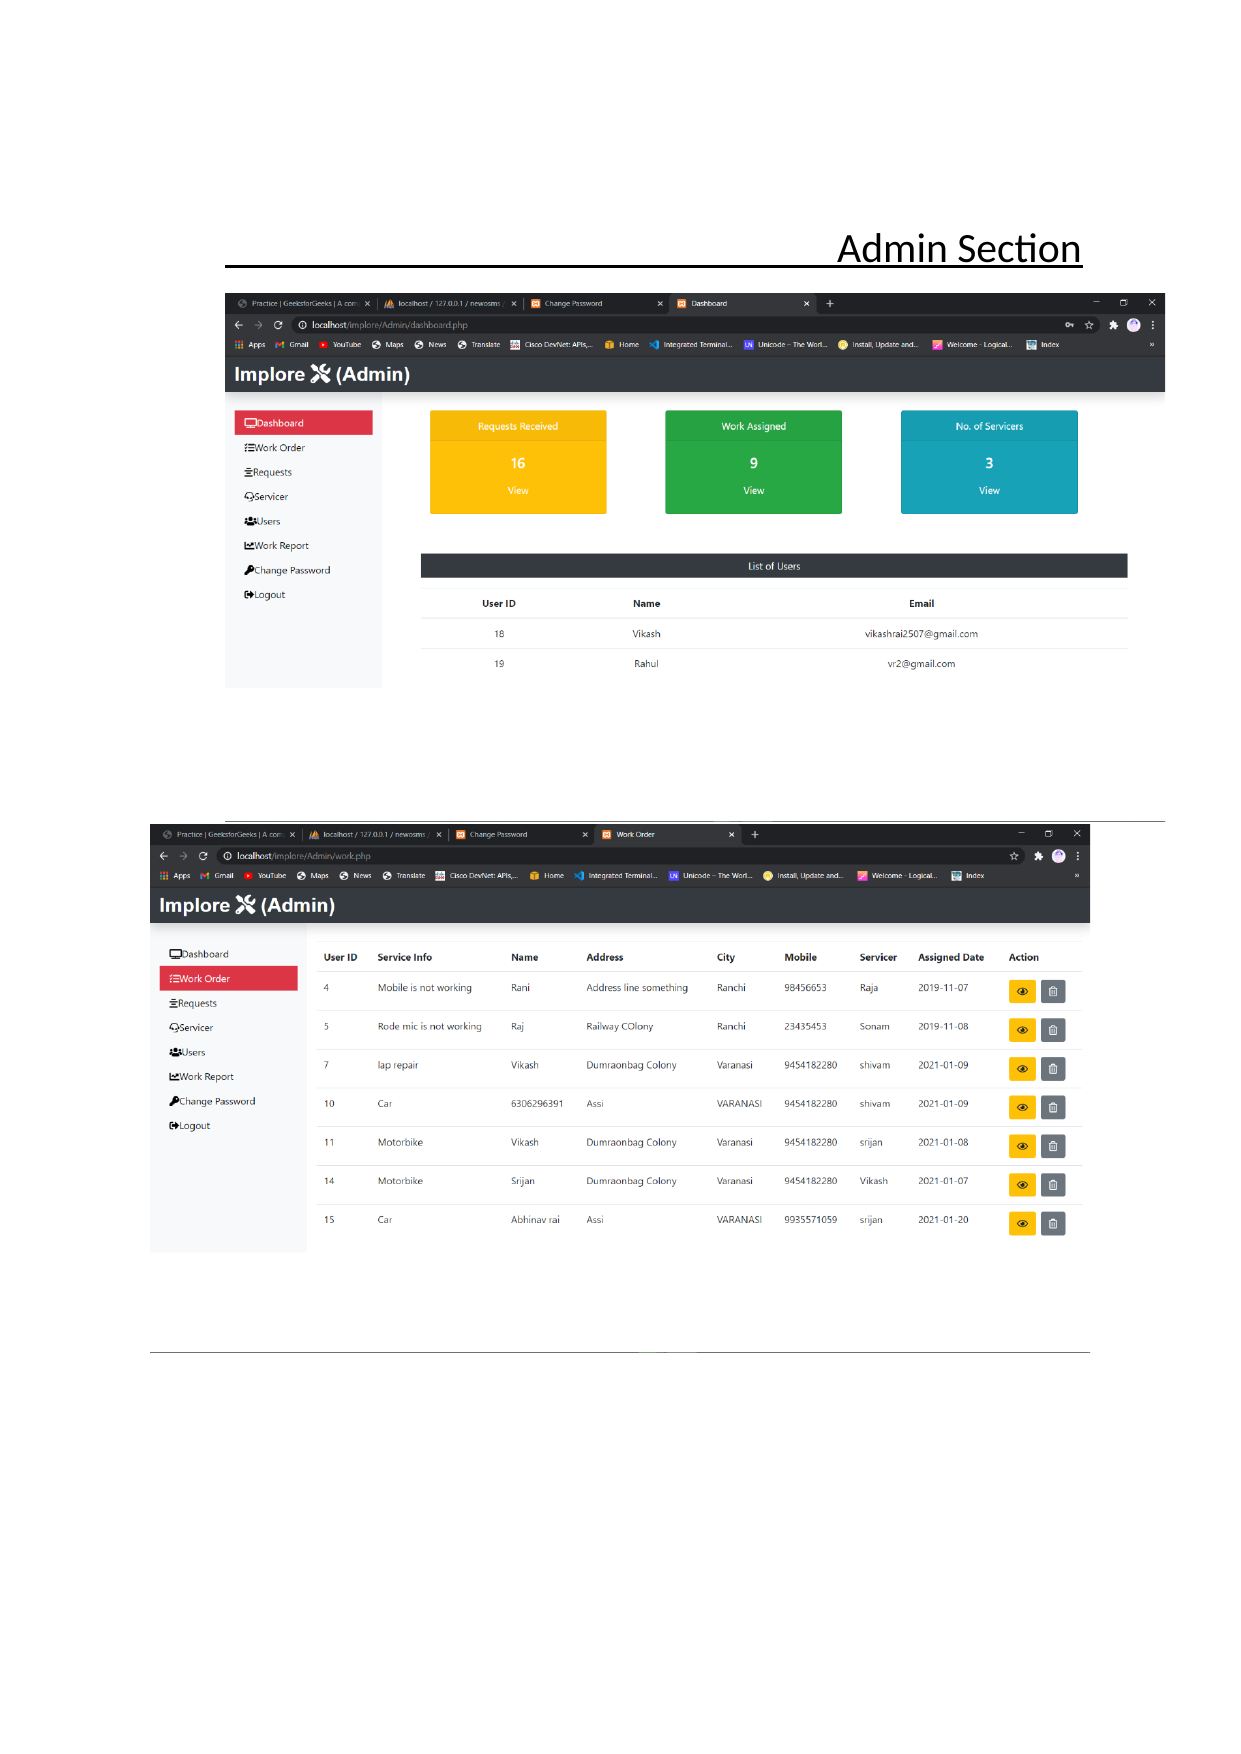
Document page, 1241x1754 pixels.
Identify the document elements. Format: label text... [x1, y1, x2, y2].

picture [150, 824, 1091, 1353]
text Admin Section [150, 222, 1090, 272]
picture [225, 293, 1166, 822]
